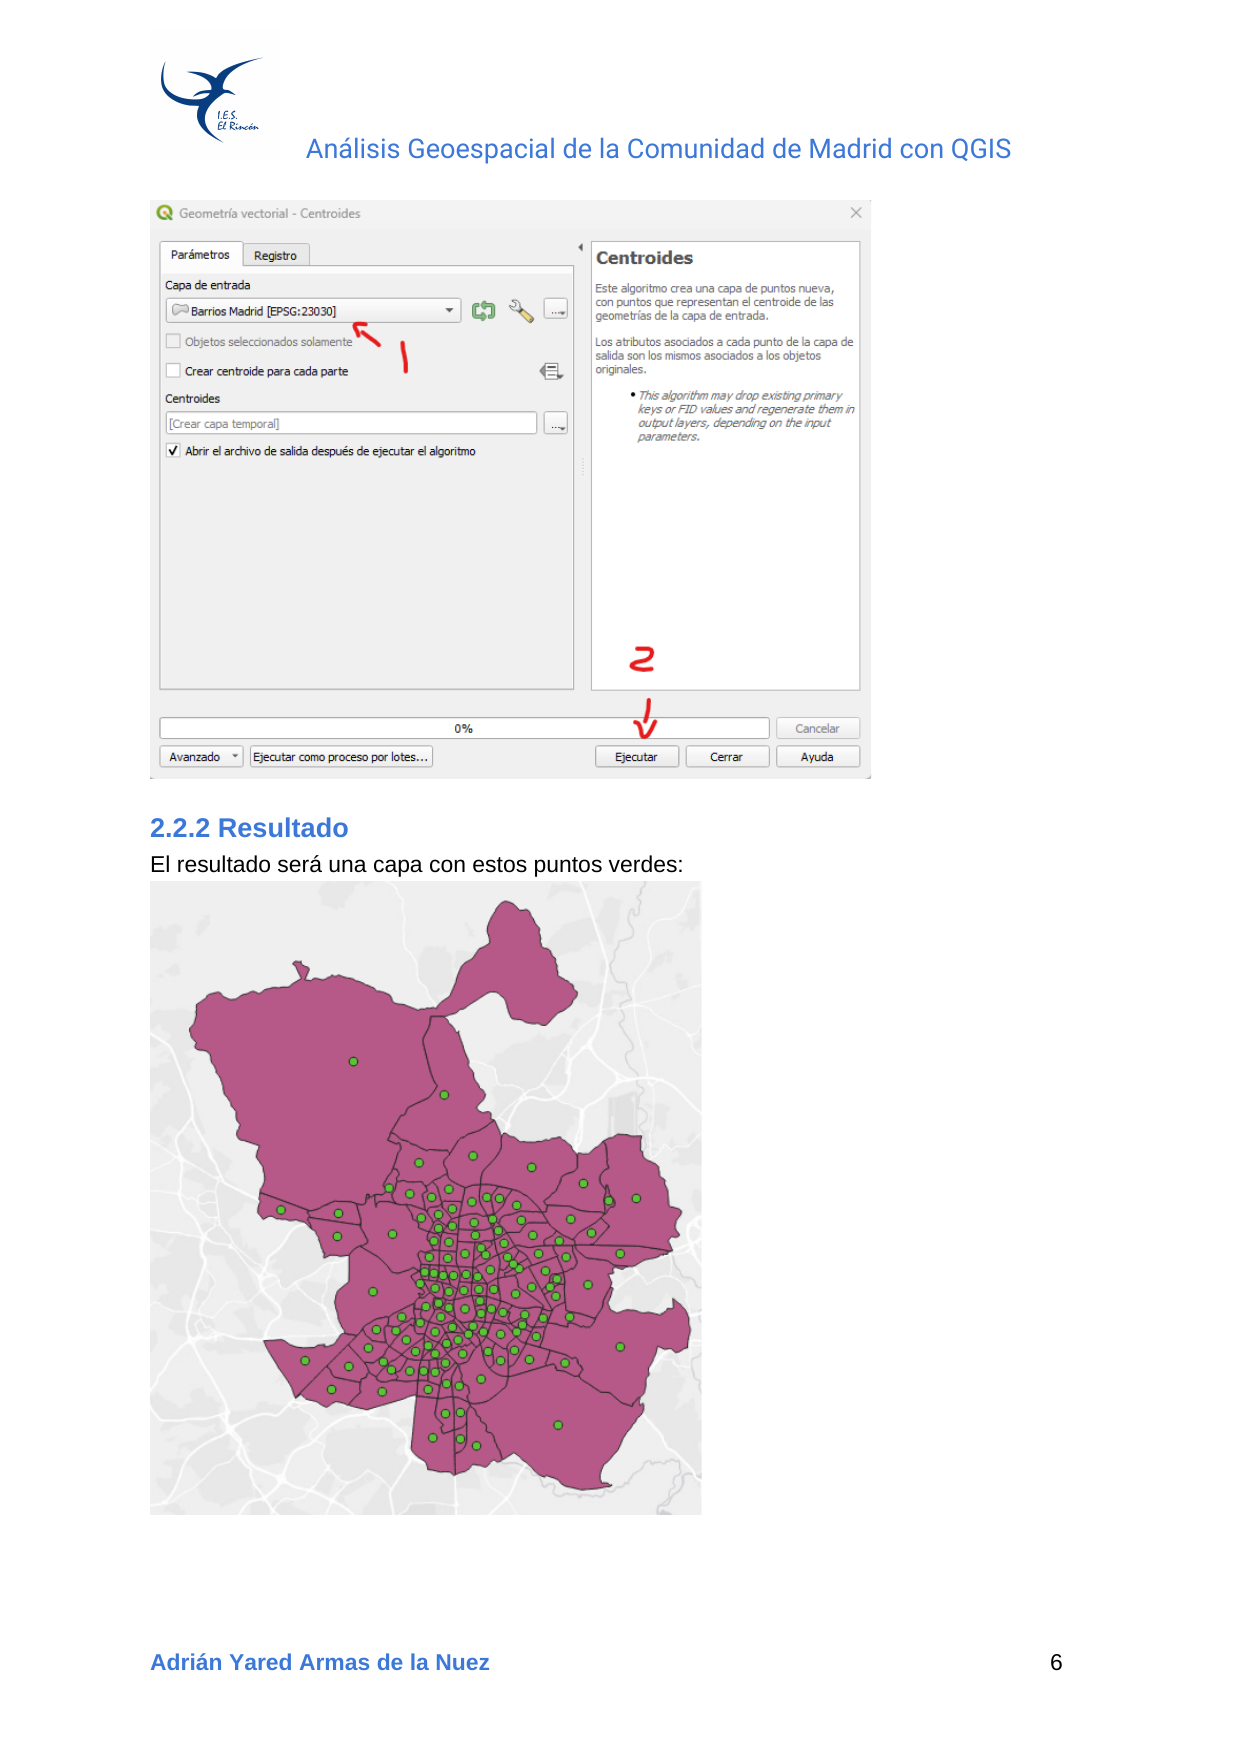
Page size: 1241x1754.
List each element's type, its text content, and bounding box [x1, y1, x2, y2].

text El resultado será una capa con estos puntos verdes: [150, 851, 1090, 878]
picture [150, 200, 872, 779]
subtitle 2.2.2 Resultado [150, 812, 1090, 843]
picture [150, 881, 702, 1515]
picture [150, 29, 279, 159]
